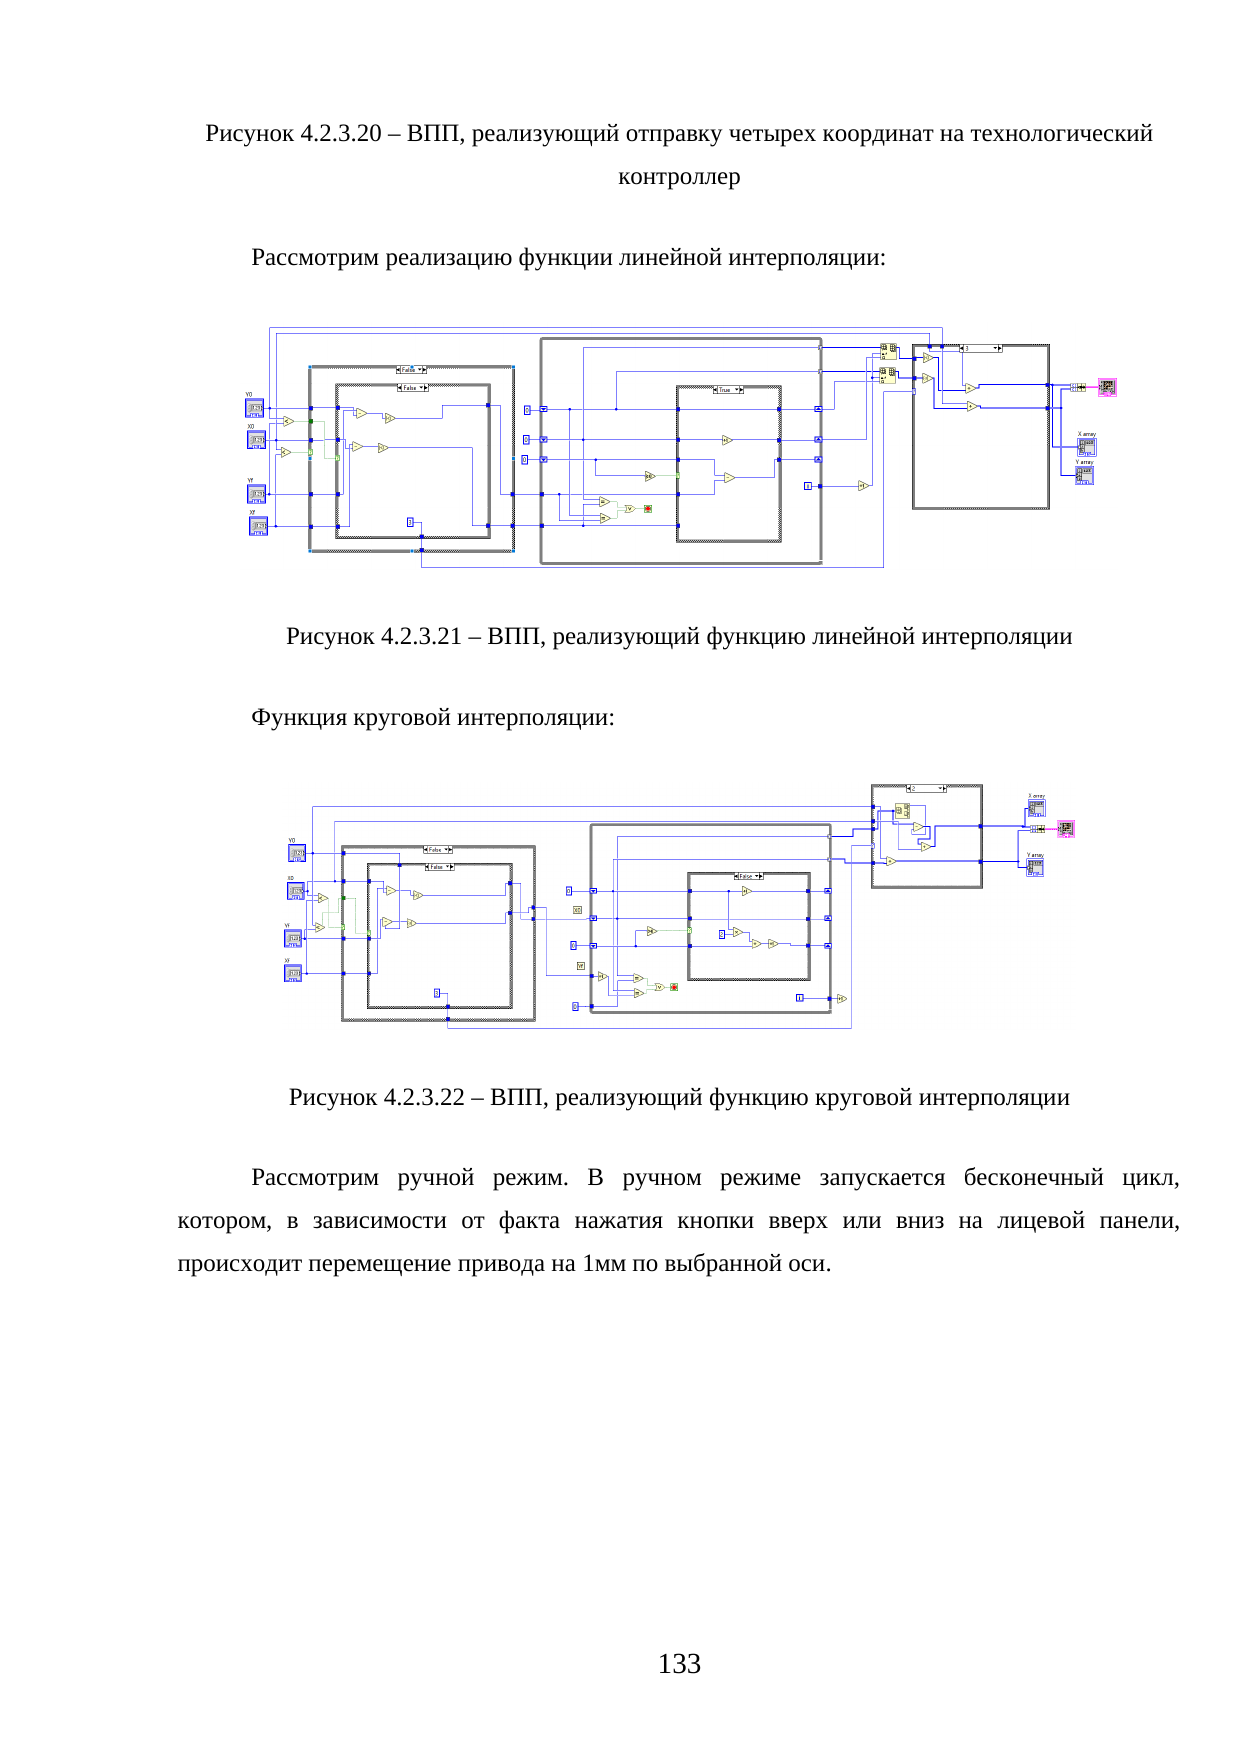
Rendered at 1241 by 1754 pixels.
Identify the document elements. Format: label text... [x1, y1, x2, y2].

text Рисунок 4.2.3.22 – ВПП, реализующий функцию круговой интерполяции [177, 1082, 1181, 1110]
text Рассмотрим ручной режим. В ручном режиме запускается бесконечный цикл, котором, в зависимости от факта нажатия кнопки вверх или вниз на лицевой панели, происходит перемещение привода на 1мм по выбранной оси. [177, 1162, 1181, 1277]
picture [282, 782, 1077, 1030]
picture [240, 322, 1119, 570]
text Рассмотрим реализацию функции линейной интерполяции: [177, 242, 1181, 271]
text Рисунок 4.2.3.21 – ВПП, реализующий функцию линейной интерполяции [177, 621, 1181, 650]
text Функция круговой интерполяции: [177, 702, 1181, 731]
text Рисунок 4.2.3.20 – ВПП, реализующий отправку четырех координат на технологический контроллер [177, 118, 1181, 190]
